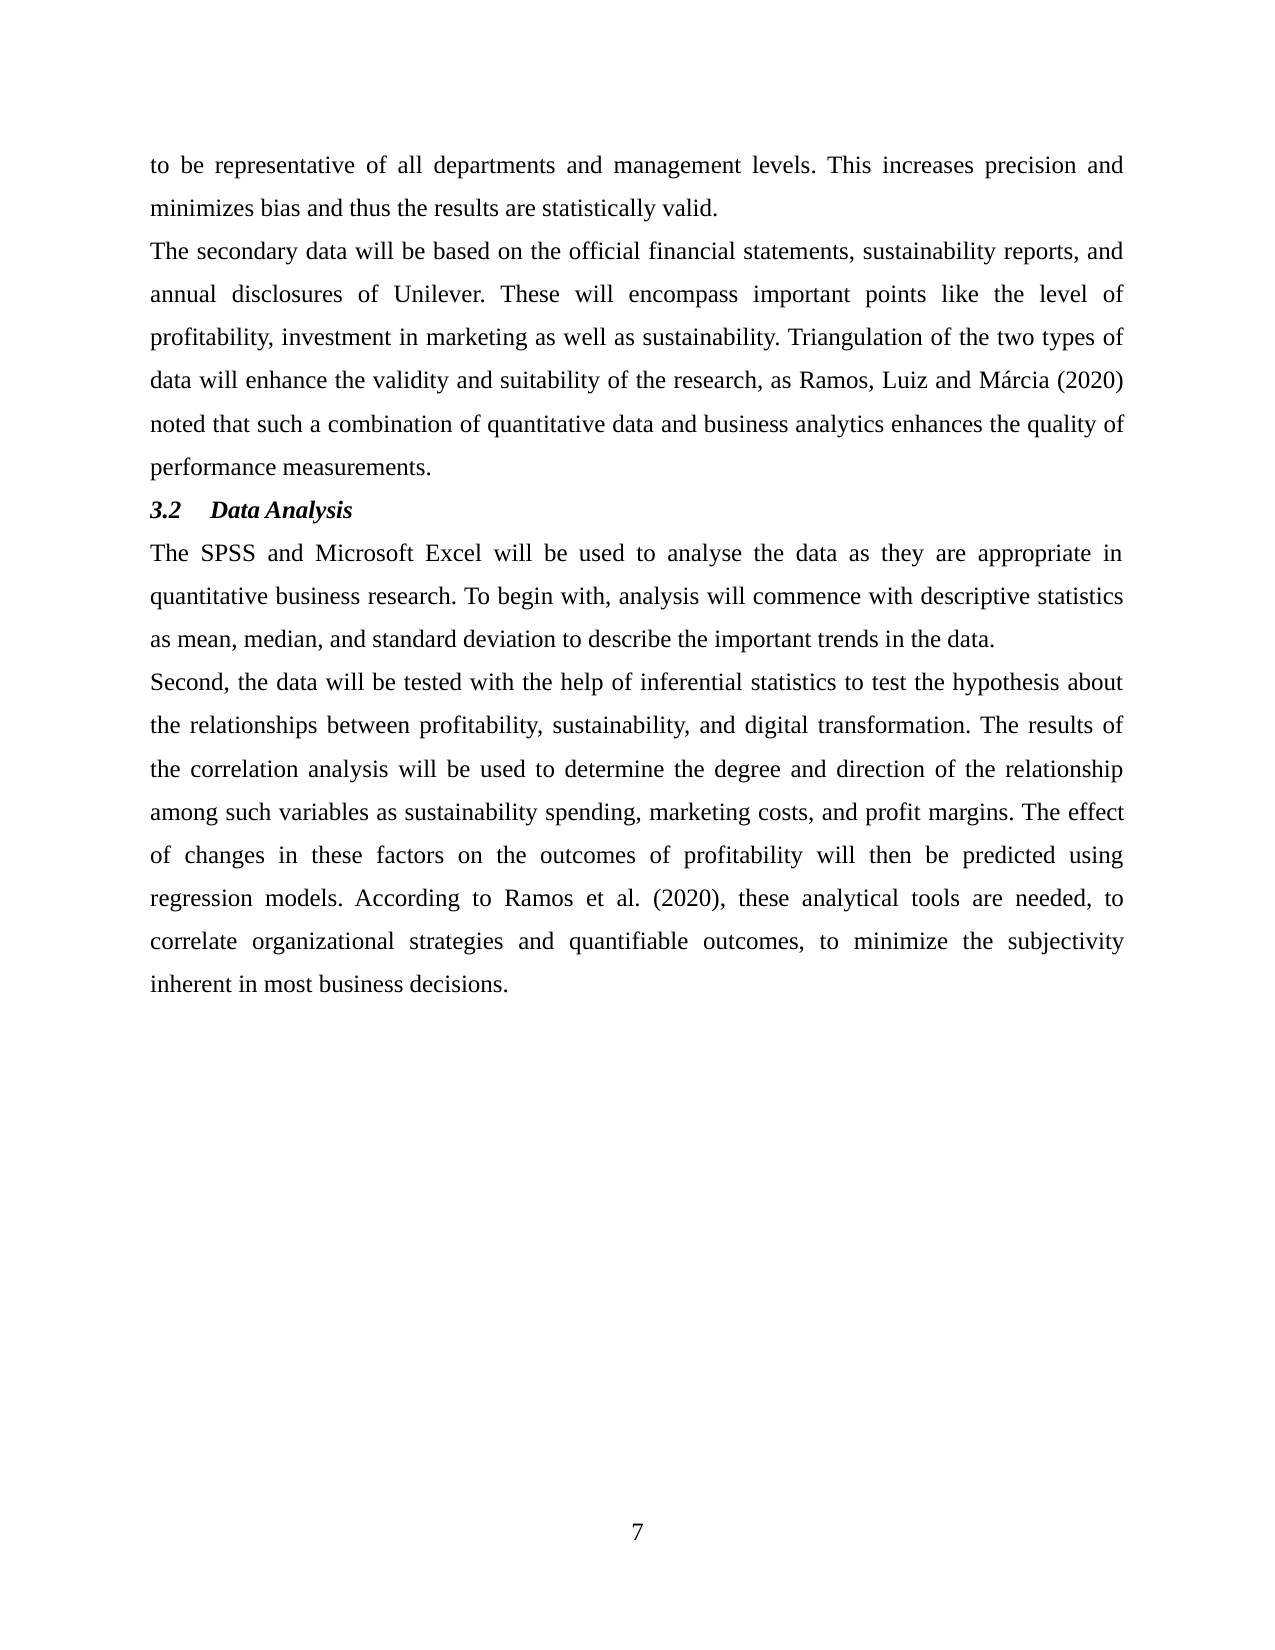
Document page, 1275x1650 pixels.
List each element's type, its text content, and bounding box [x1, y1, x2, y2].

text The secondary data will be based on the official financial statements, sustainability reports, and annual disclosures of Unilever. These will encompass important points like the level of profitability, investment in marketing as well as sustainability. Triangulation of the two types of data will enhance the validity and suitability of the research, as Ramos, Luiz and Márcia (2020) noted that such a combination of quantitative data and business analytics enhances the quality of performance measurements. [150, 236, 1125, 481]
text The SPSS and Microsoft Excel will be used to analyse the data as they are appropriate in quantitative business research. To begin with, analysis will commence with descriptive statistics as mean, median, and standard deviation to describe the important trends in the data. [150, 538, 1125, 653]
text Second, the data will be tested with the help of inferential statistics to test the hypothesis about the relationships between profitability, sustainability, and digital transformation. The results of the correlation analysis will be used to determine the degree and direction of the relationship among such variables as sustainability spending, marketing costs, and profit margins. The effect of changes in these factors on the outcomes of profitability will then be predicted using regression models. According to Ramos et al. (2020), these analytical tools are needed, to correlate organizational strategies and quantifiable outcomes, to minimize the subjectivity inherent in most business decisions. [150, 667, 1125, 998]
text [150, 150, 1125, 222]
subtitle Data Analysis [150, 495, 1125, 524]
